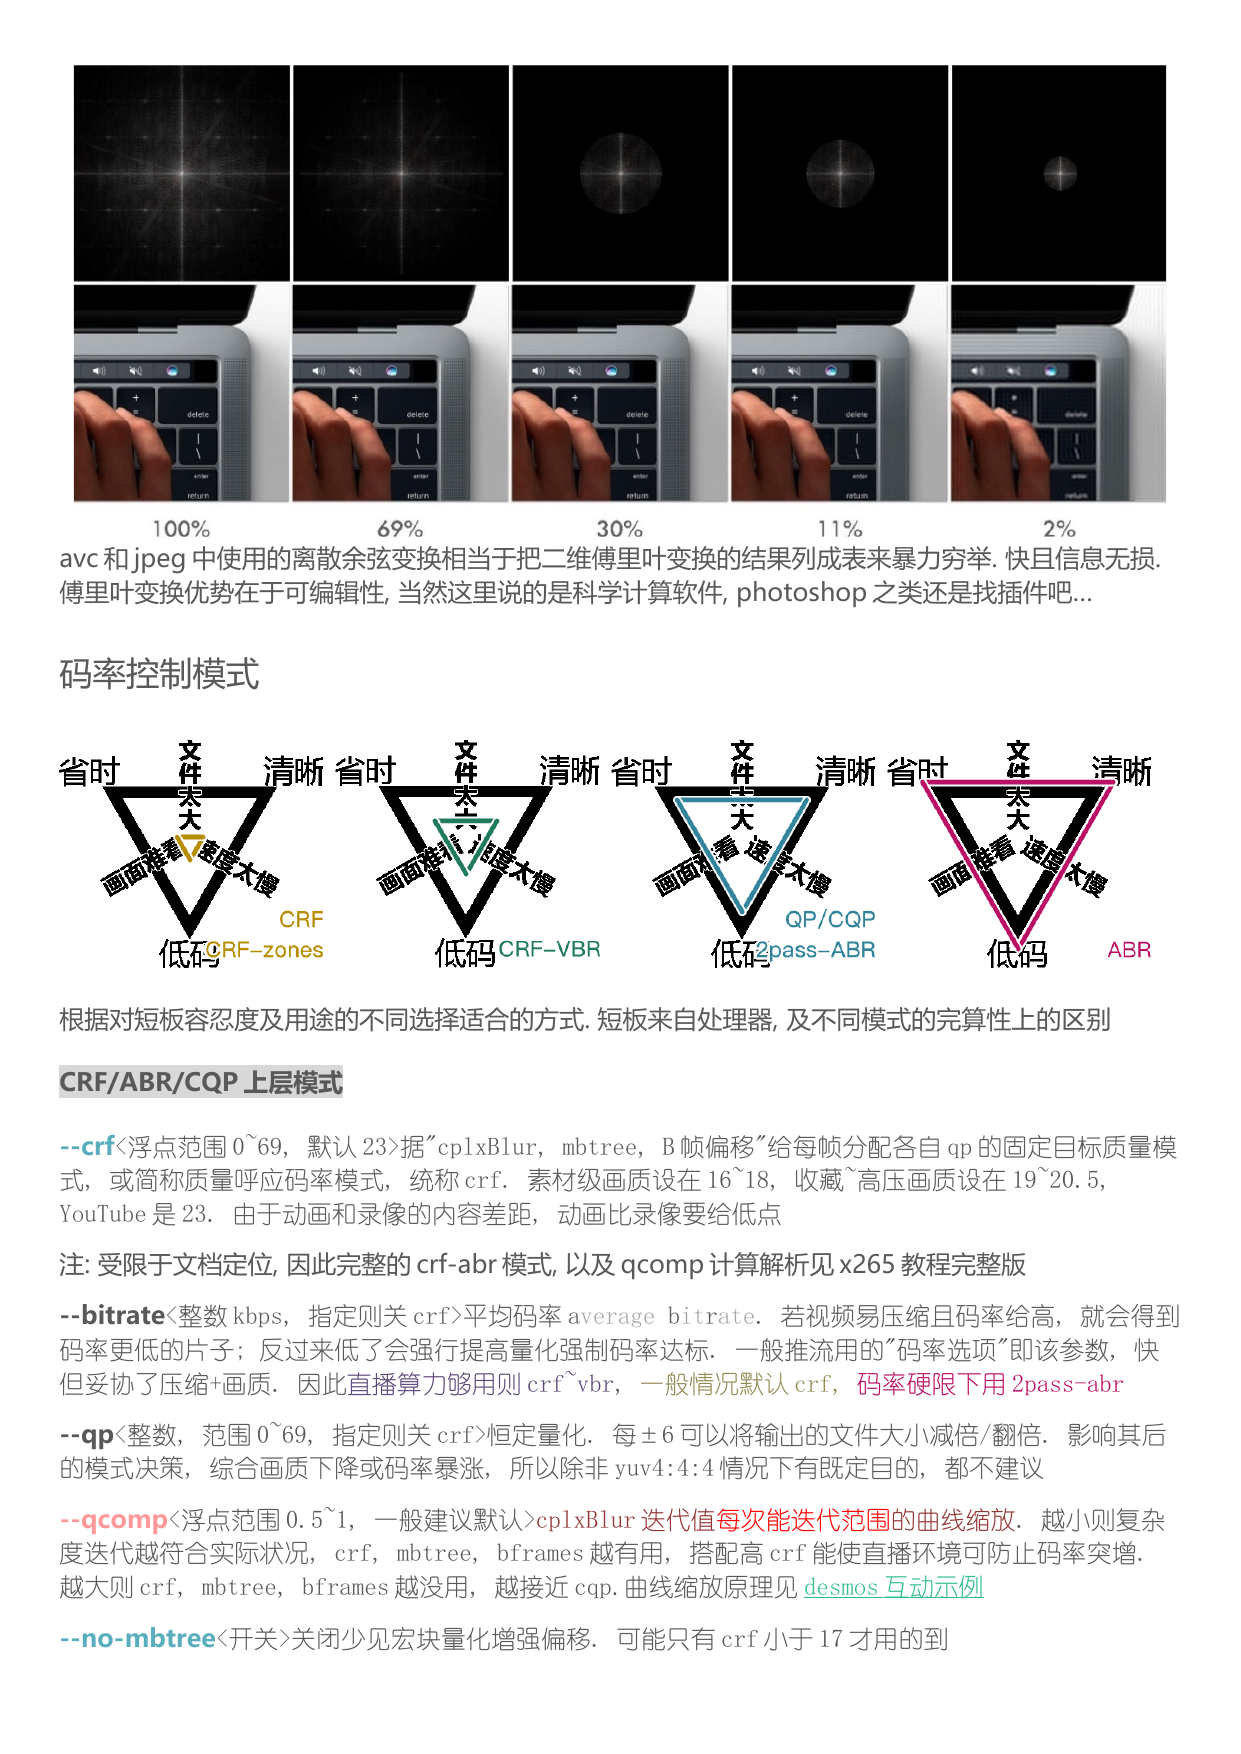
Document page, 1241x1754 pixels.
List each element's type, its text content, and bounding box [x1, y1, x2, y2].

text 根据对短板容忍度及用途的不同选择适合的方式. 短板来自处理器, 及不同模式的完算性上的区别 [59, 1002, 1181, 1036]
text --crf<浮点范围0~69, 默认23>据"cplxBlur, mbtree, B帧偏移"给每帧分配各自qp的固定目标质量模式, 或简称质量呼应码率模式, 统称crf. 素材级画质设在16~18, 收藏~高压画质设在19~20.5, YouTube是23. 由于动画和录像的内容差距, 动画比录像要给低点 [59, 1128, 1181, 1230]
text 注: 受限于文档定位, 因此完整的crf-abr模式, 以及qcomp计算解析见x265教程完整版 [59, 1247, 1181, 1281]
text --qcomp<浮点范围0.5~1, 一般建议默认>cplxBlur迭代值每次能迭代范围的曲线缩放. 越小则复杂度迭代越符合实际状况, crf, mbtree, bframes越有用, 搭配高crf能使直播环境可防止码率突增. 越大则crf, mbtree, bframes越没用, 越接近cqp. 曲线缩放原理见desmos互动示例 [59, 1502, 1181, 1603]
picture [73, 65, 1167, 537]
text --qp<整数, 范围0~69, 指定则关crf>恒定量化. 每±6可以将输出的文件大小减倍/翻倍. 影响其后的模式决策, 综合画质下降或码率暴涨, 所以除非yuv4:4:4情况下有既定目的, 都不建议 [59, 1417, 1181, 1484]
subtitle CRF/ABR/CQP上层模式 [59, 1065, 1181, 1099]
subtitle 码率控制模式 [59, 638, 1181, 706]
text avc和jpeg中使用的离散余弦变换相当于把二维傅里叶变换的结果列成表来暴力穷举. 快且信息无损. 傅里叶变换优势在于可编辑性, 当然这里说的是科学计算软件, photoshop之类还是找插件吧… [59, 541, 1181, 609]
text --no-mbtree<开关>关闭少见宏块量化增强偏移. 可能只有crf小于17才用的到 [59, 1620, 1181, 1654]
text --bitrate<整数kbps, 指定则关crf>平均码率average bitrate. 若视频易压缩且码率给高, 就会得到码率更低的片子; 反过来低了会强行提高量化强制码率达标. 一般推流用的"码率选项"即该参数, 快但妥协了压缩+画质. 因此直播算力够用则crf~vbr, 一般情况默认crf, 码率硬限下用2pass-abr [59, 1298, 1181, 1400]
picture [59, 740, 1151, 968]
